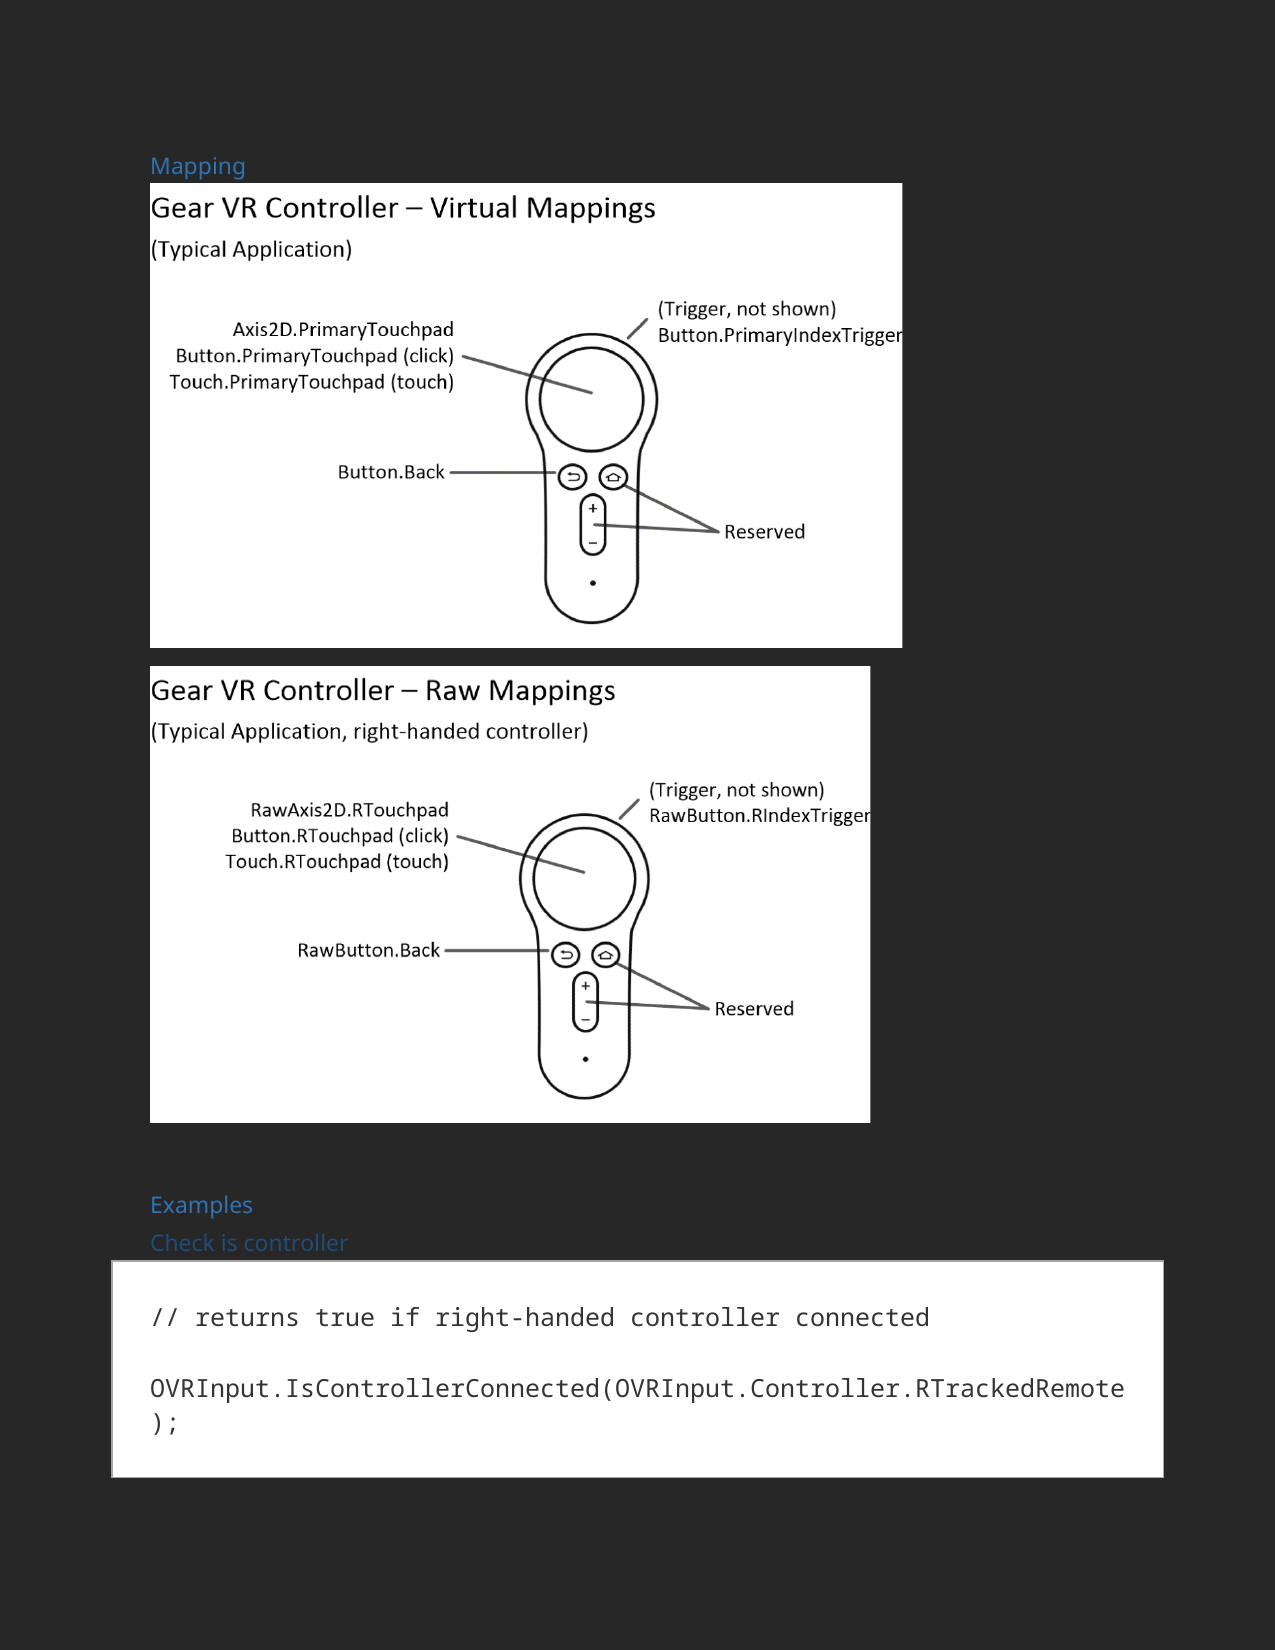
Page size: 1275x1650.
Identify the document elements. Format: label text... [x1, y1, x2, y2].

picture [150, 666, 871, 1123]
subtitle Examples [150, 1189, 1125, 1220]
subtitle Check is controller [150, 1227, 1125, 1258]
picture [150, 183, 903, 648]
text // returns true if right-handed controller connected [113, 1262, 1163, 1332]
subtitle Mapping [150, 150, 1125, 181]
text OVRInput.IsControllerConnected(OVRInput.Controller.RTrackedRemote); [113, 1332, 1163, 1477]
